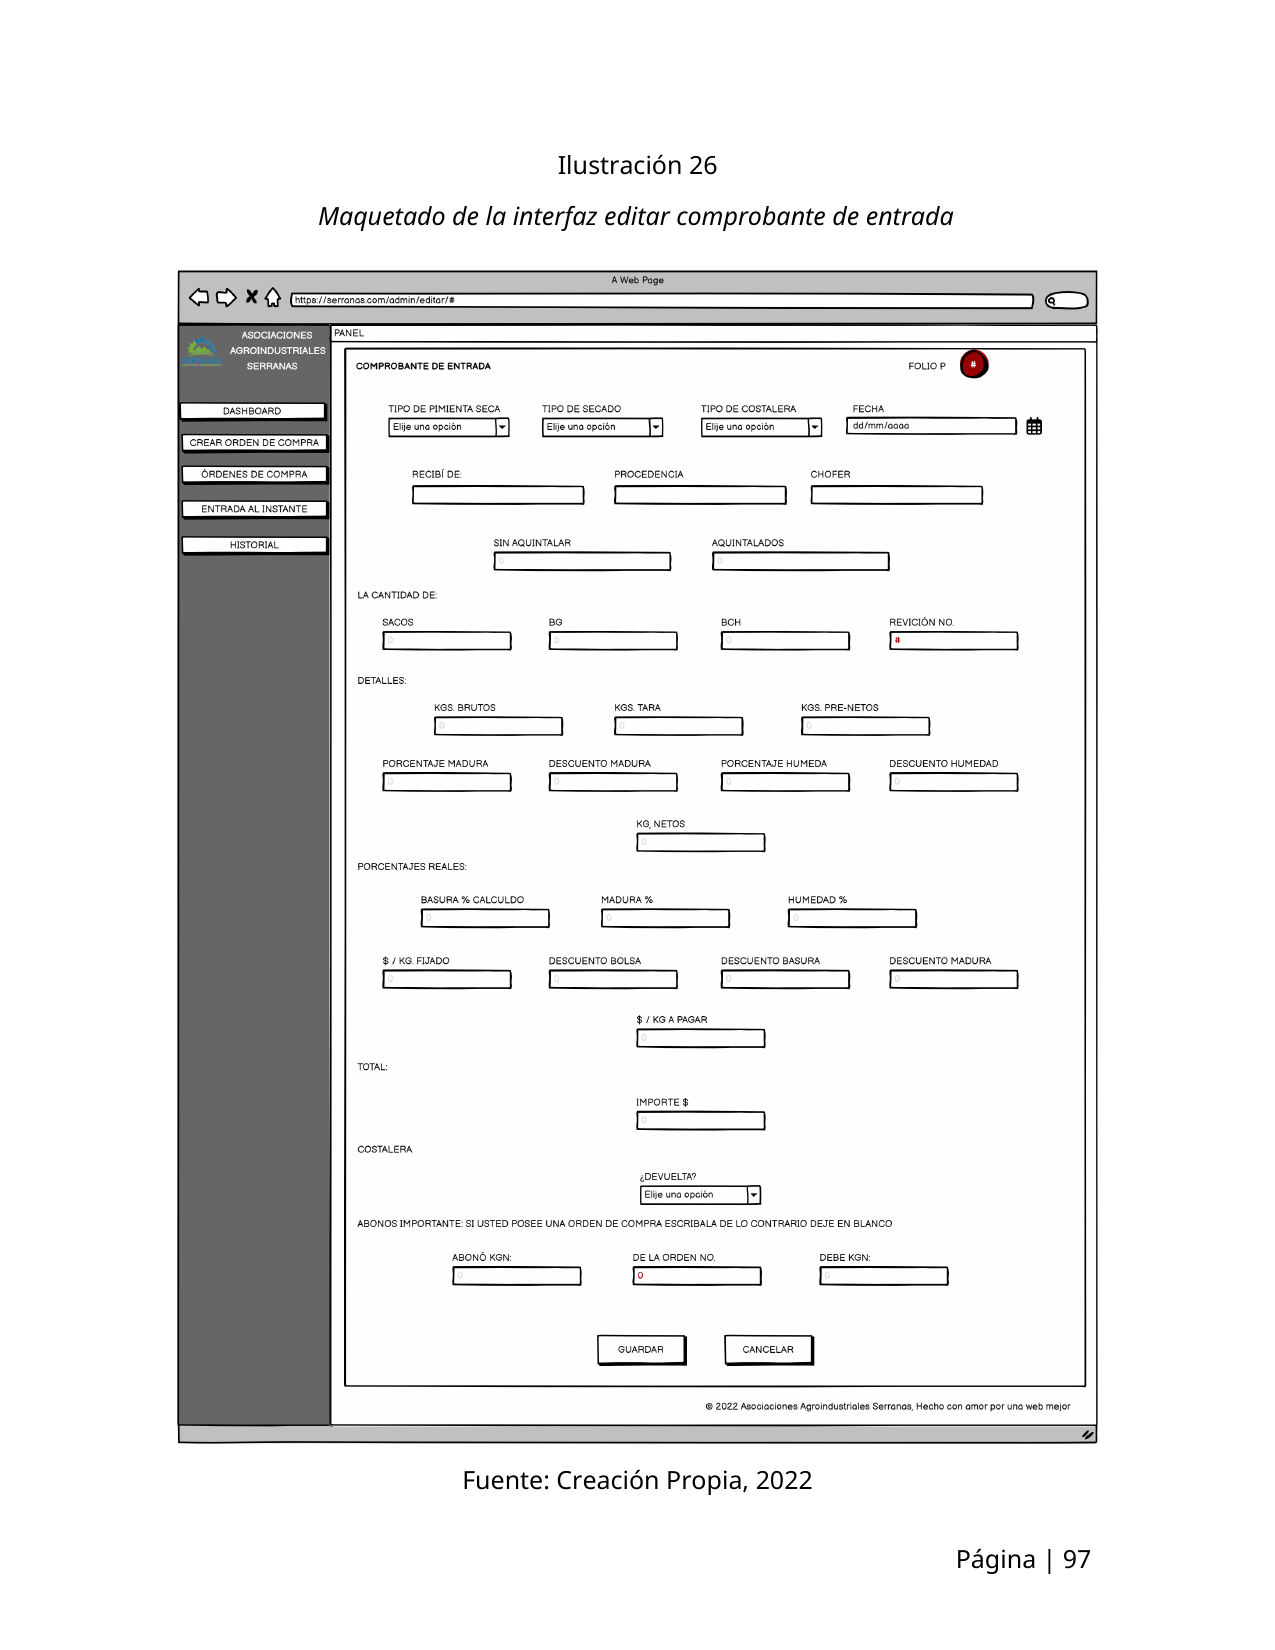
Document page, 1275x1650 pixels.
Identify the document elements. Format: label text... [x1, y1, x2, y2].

text Fuente: Creación Propia, 2022 [177, 1463, 1098, 1497]
text Ilustración 26 Maquetado de la interfaz editar comprobante de entrada [177, 148, 1098, 233]
picture [177, 270, 1098, 1444]
